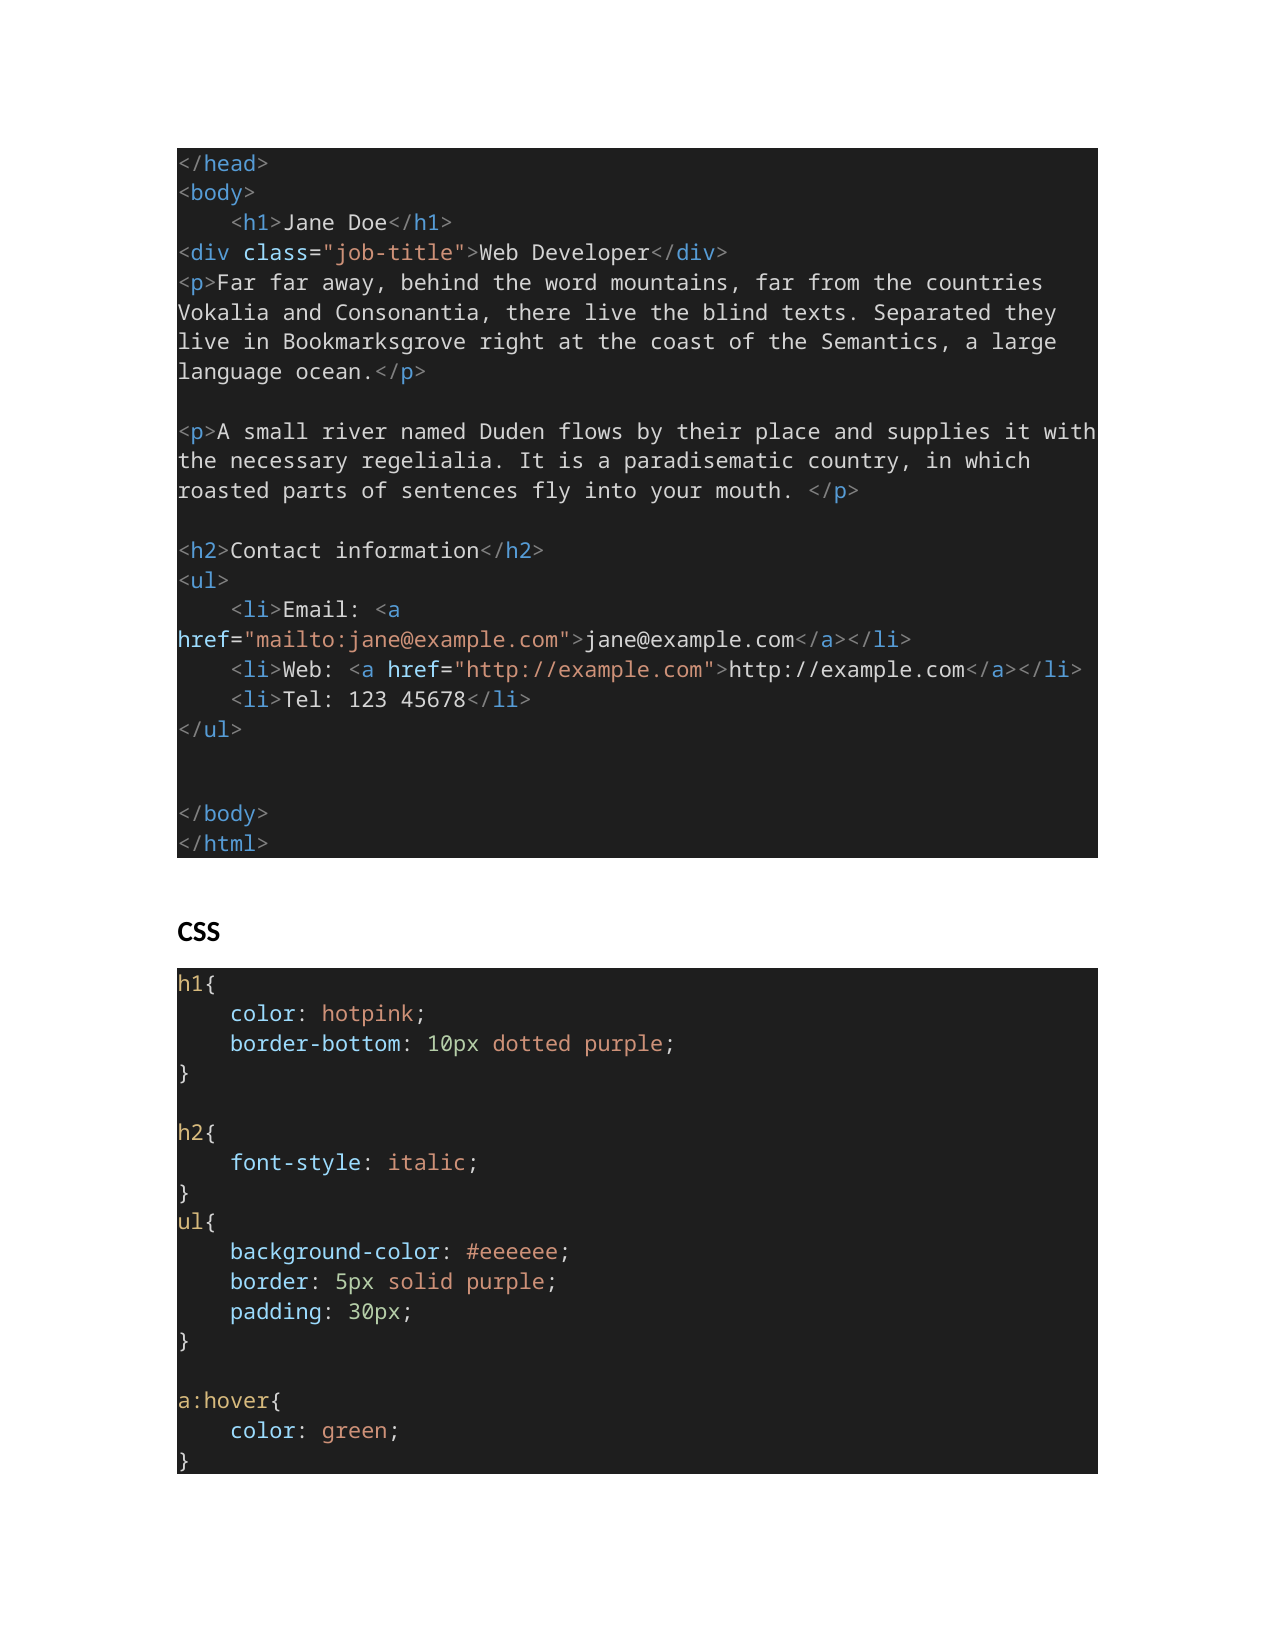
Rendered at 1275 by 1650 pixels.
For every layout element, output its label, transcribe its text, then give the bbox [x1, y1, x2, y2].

text color: hotpink; [177, 998, 1098, 1028]
text <li>Email: <a href="mailto:jane@example.com">jane@example.com</a></li> [177, 594, 1098, 654]
text <div class="job-title">Web Developer</div> [177, 237, 1098, 267]
text border-bottom: 10px dotted purple; [177, 1028, 1098, 1057]
text <body> [177, 177, 1098, 207]
text </head> [177, 148, 1098, 177]
text } [177, 1057, 1098, 1087]
text <li>Web: <a href="http://example.com">http://example.com</a></li> [177, 654, 1098, 684]
text <li>Tel: 123 45678</li> [177, 684, 1098, 714]
text color: green; [177, 1415, 1098, 1445]
text CSS [177, 913, 1098, 948]
text padding: 30px; [177, 1296, 1098, 1326]
text h2{ [177, 1117, 1098, 1147]
text ul{ [177, 1206, 1098, 1236]
text } [177, 1177, 1098, 1206]
text <h2>Contact information</h2> [177, 535, 1098, 565]
text a:hover{ [177, 1385, 1098, 1415]
text <ul> [177, 565, 1098, 594]
text h1{ [177, 968, 1098, 998]
text font-style: italic; [177, 1147, 1098, 1177]
text </ul> [177, 714, 1098, 743]
text </body> [177, 798, 1098, 828]
text <p>Far far away, behind the word mountains, far from the countries Vokalia and Consonantia, there live the blind texts. Separated they live in Bookmarksgrove right at the coast of the Semantics, a large language ocean.</p> [177, 267, 1098, 386]
text </html> [177, 828, 1098, 858]
text border: 5px solid purple; [177, 1266, 1098, 1296]
text background-color: #eeeeee; [177, 1236, 1098, 1266]
text } [177, 1445, 1098, 1474]
text <p>A small river named Duden flows by their place and supplies it with the necessary regelialia. It is a paradisematic country, in which roasted parts of sentences fly into your mouth. </p> [177, 416, 1098, 505]
text <h1>Jane Doe</h1> [177, 207, 1098, 237]
text } [177, 1326, 1098, 1355]
